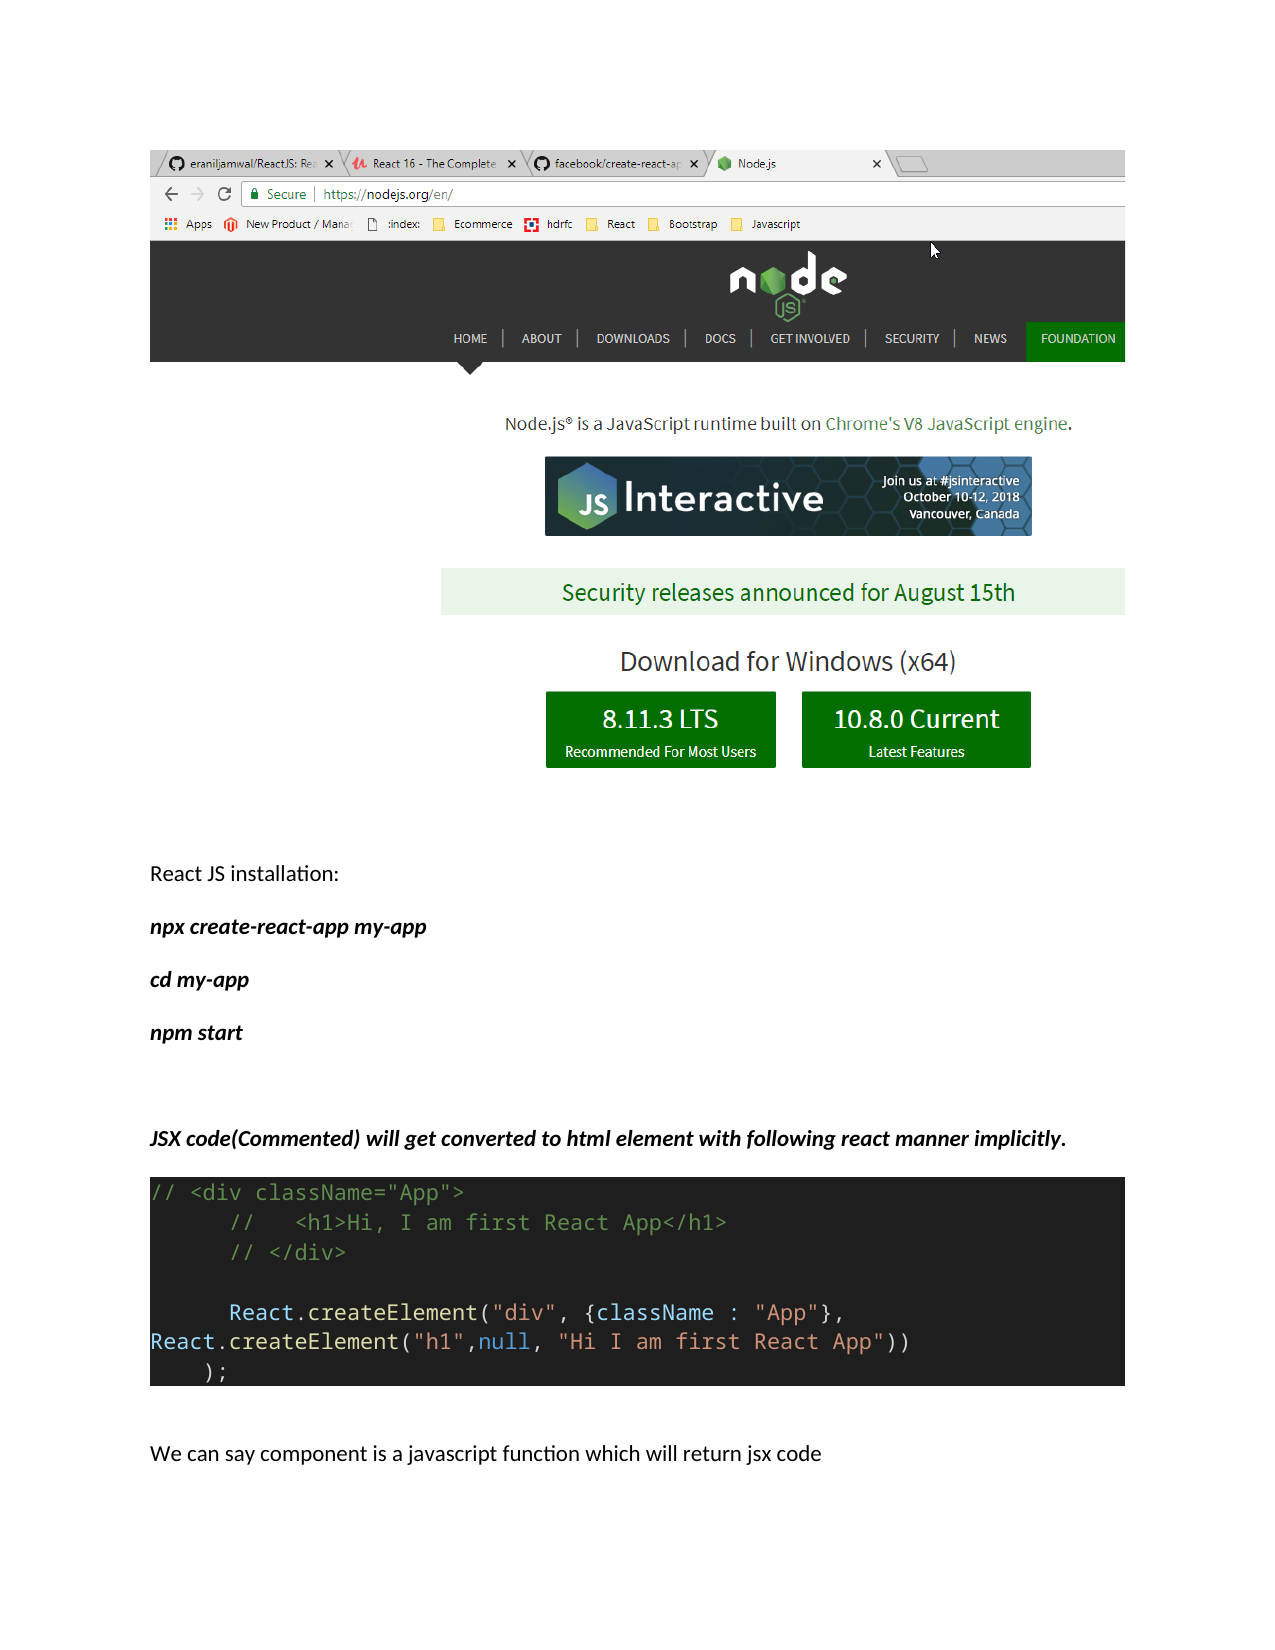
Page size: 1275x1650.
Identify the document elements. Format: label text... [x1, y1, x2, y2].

text JSX code(Commented) will get converted to html element with following react manner implicitly. [150, 1124, 1125, 1152]
text React JS installation: [150, 859, 1125, 887]
text npx create-react-app my-app [150, 912, 1125, 940]
text cd my-app [150, 965, 1125, 993]
text npm start [150, 1018, 1125, 1046]
text React.createElement("div", {className : "App"}, React.createElement("h1",null, "Hi I am first React App")) [150, 1296, 1125, 1356]
text // <div className="App"> [150, 1177, 1125, 1207]
text We can say component is a javascript function which will return jsx code [150, 1439, 1125, 1467]
text // </div> [150, 1237, 1125, 1267]
text // <h1>Hi, I am first React App</h1> [150, 1207, 1125, 1237]
text ); [150, 1356, 1125, 1386]
picture [150, 150, 1125, 782]
